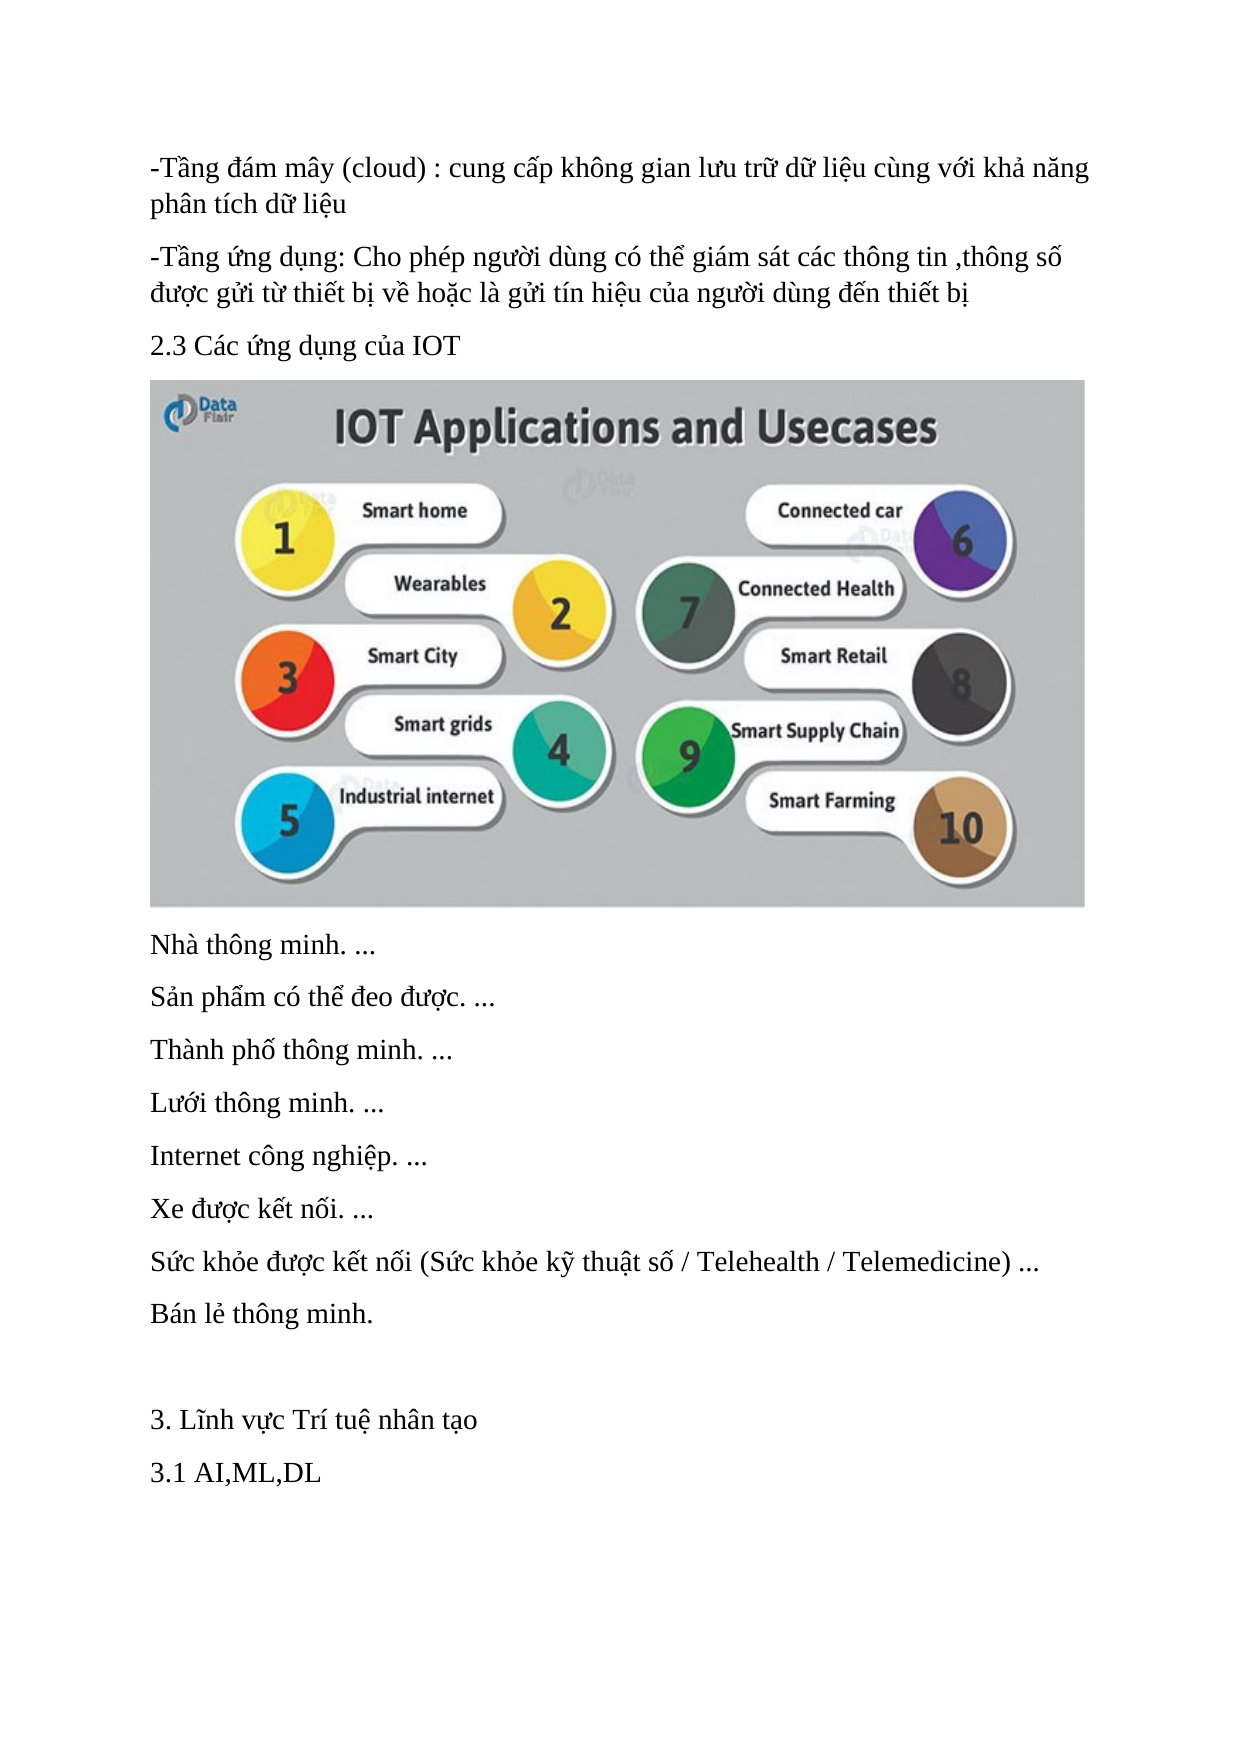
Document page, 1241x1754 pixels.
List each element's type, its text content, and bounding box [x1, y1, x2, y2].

text 2.3 Các ứng dụng của IOT [150, 328, 1090, 361]
text -Tầng đám mây (cloud) : cung cấp không gian lưu trữ dữ liệu cùng với khả năng phân tích dữ liệu [150, 150, 1090, 220]
text Bán lẻ thông minh. [150, 1296, 1090, 1330]
text -Tầng ứng dụng: Cho phép người dùng có thể giám sát các thông tin ,thông số được gửi từ thiết bị về hoặc là gửi tín hiệu của người dùng đến thiết bị [150, 239, 1090, 309]
text 3. Lĩnh vực Trí tuệ nhân tạo [150, 1402, 1090, 1436]
picture [150, 380, 1085, 908]
text Nhà thông minh. ... [150, 927, 1090, 960]
text Sản phẩm có thể đeo được. ... [150, 979, 1090, 1013]
text 3.1 AI,ML,DL [150, 1455, 1090, 1488]
text Sức khỏe được kết nối (Sức khỏe kỹ thuật số / Telehealth / Telemedicine) ... [150, 1244, 1090, 1277]
text Thành phố thông minh. ... [150, 1032, 1090, 1066]
text Lưới thông minh. ... [150, 1085, 1090, 1119]
text Internet công nghiệp. ... [150, 1138, 1090, 1172]
text Xe được kết nối. ... [150, 1191, 1090, 1224]
